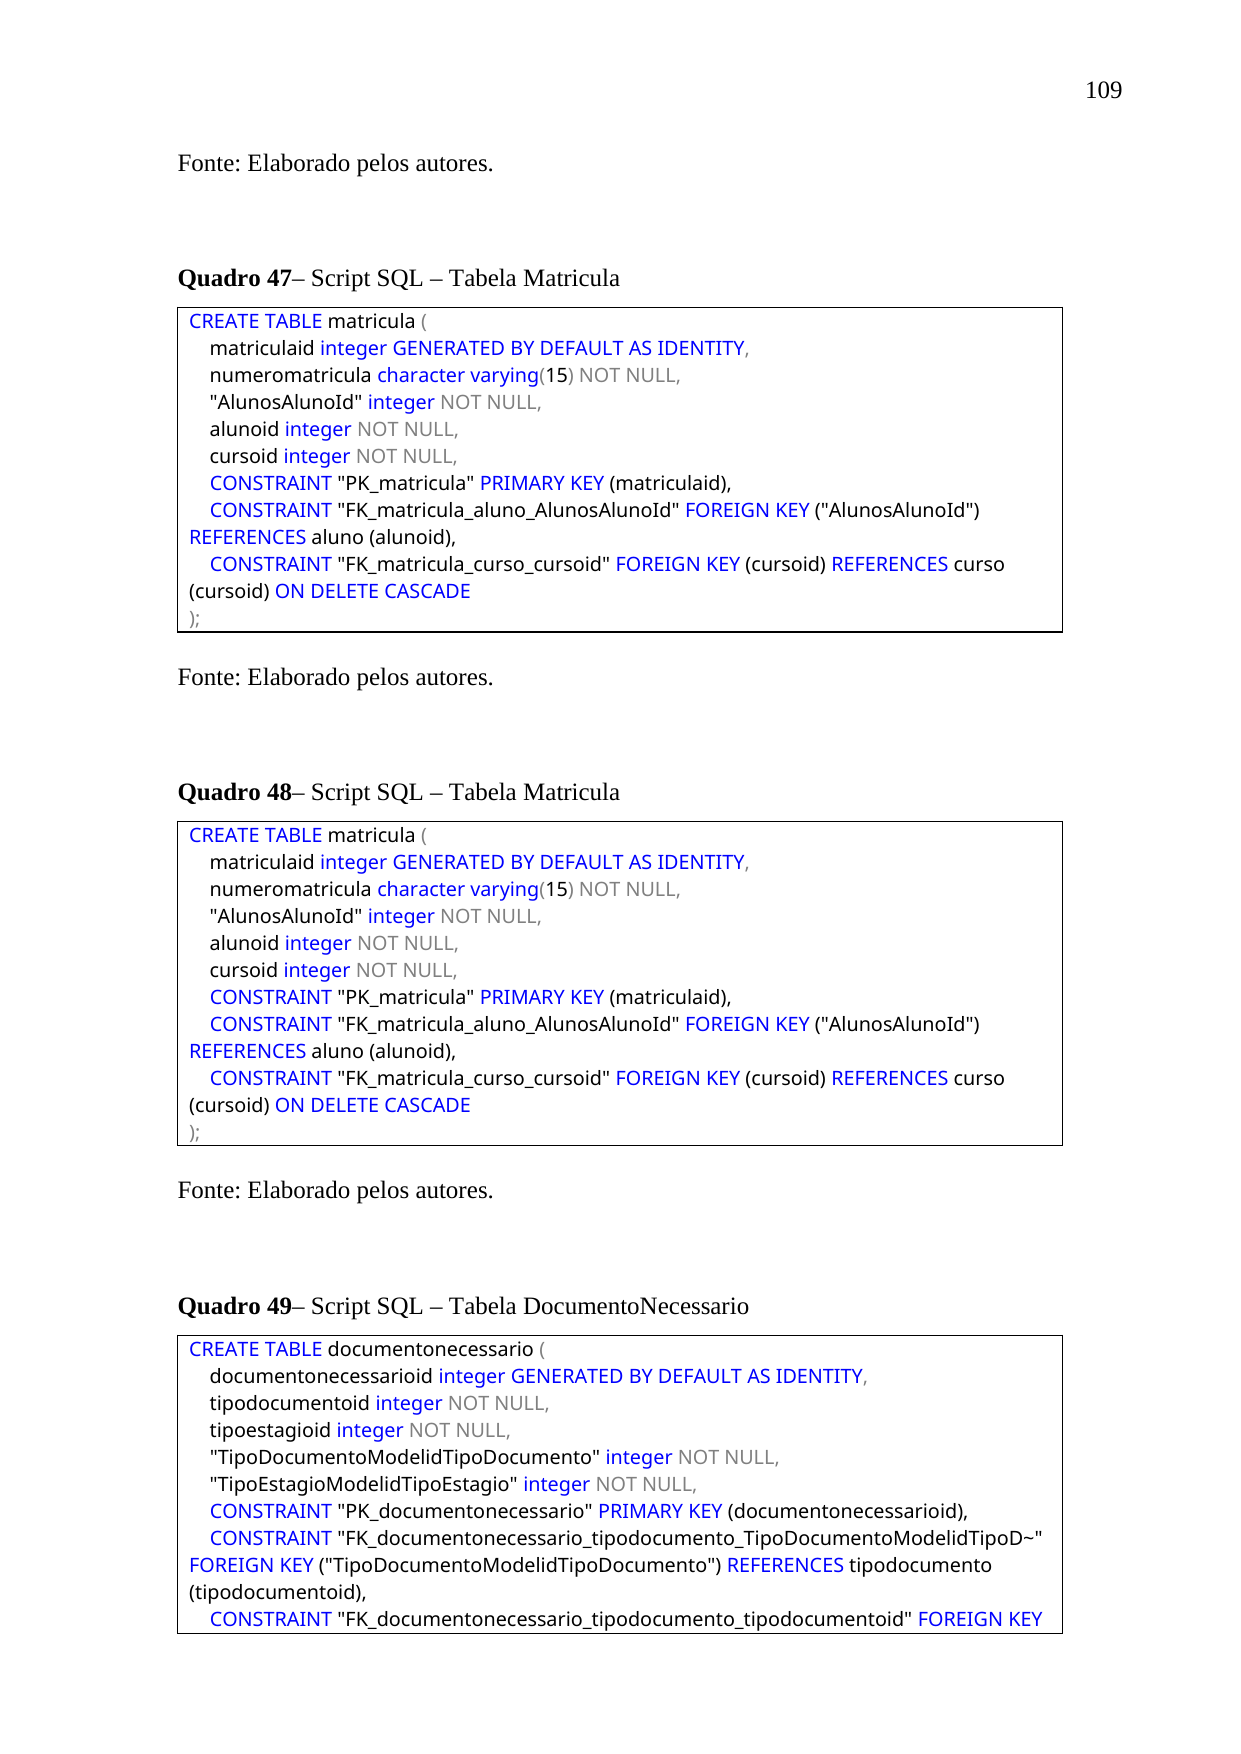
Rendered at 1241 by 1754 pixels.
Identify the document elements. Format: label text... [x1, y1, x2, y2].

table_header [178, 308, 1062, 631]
text Fonte: Elaborado pelos autores. [177, 1176, 1122, 1204]
text Fonte: Elaborado pelos autores. [177, 662, 1122, 690]
text Quadro 48– Script SQL – Tabela Matricula [177, 777, 1122, 806]
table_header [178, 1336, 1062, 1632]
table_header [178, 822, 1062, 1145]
text Quadro 47– Script SQL – Tabela Matricula [177, 263, 1122, 292]
text Fonte: Elaborado pelos autores. [177, 148, 1122, 176]
text Quadro 49– Script SQL – Tabela DocumentoNecessario [177, 1291, 1122, 1320]
